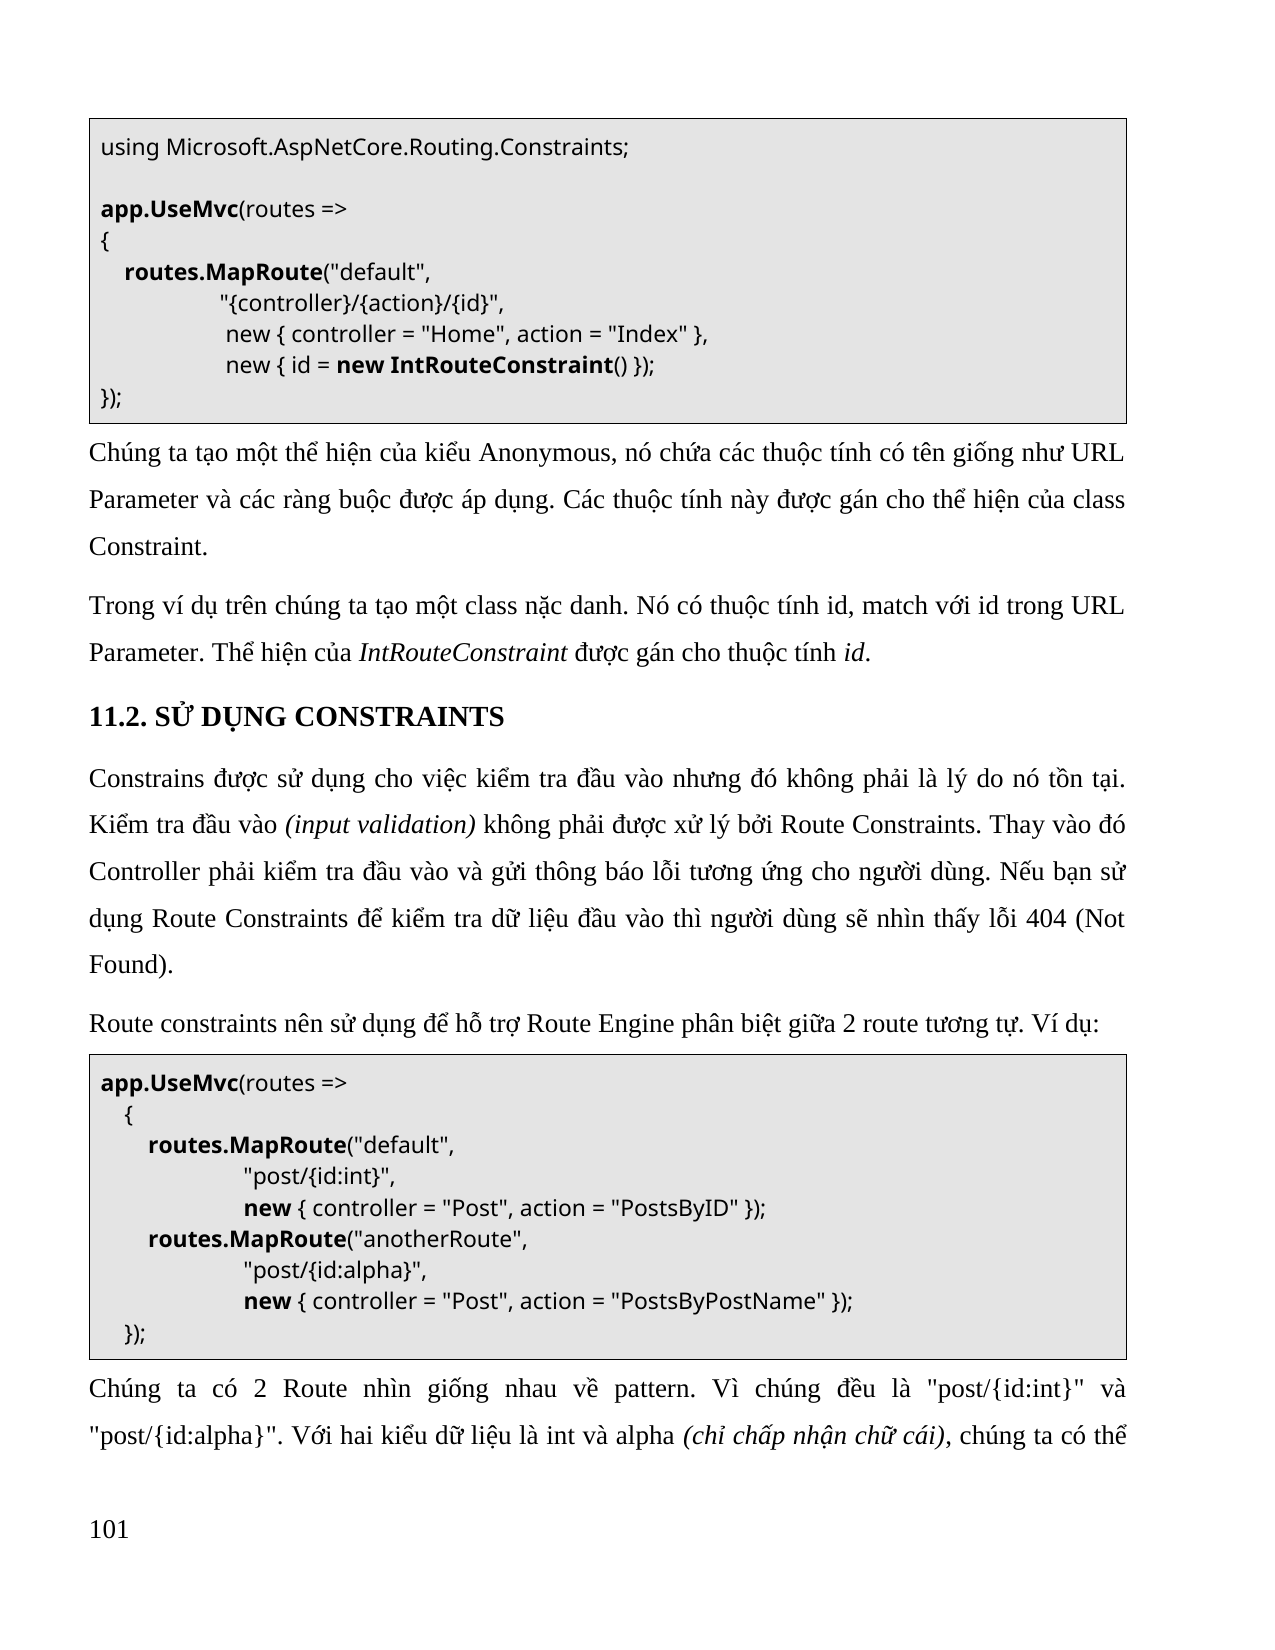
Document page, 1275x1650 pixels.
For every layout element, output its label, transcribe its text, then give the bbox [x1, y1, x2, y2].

text Chúng ta tạo một thể hiện của kiểu Anonymous, nó chứa các thuộc tính có tên giống như URL Parameter và các ràng buộc được áp dụng. Các thuộc tính này được gán cho thể hiện của class Constraint. [89, 436, 1127, 561]
table_header app.UseMvc(routes => { routes.MapRoute("default", "post/{id:int}", new { controller = "Post", action = "PostsByID" }); routes.MapRoute("anotherRoute", "post/{id:alpha}", new { controller = "Post", action = "PostsByPostName" }); }); [90, 1055, 1126, 1359]
table_header using Microsoft.AspNetCore.Routing.Constraints; app.UseMvc(routes => { routes.MapRoute("default", "{controller}/{action}/{id}", new { controller = "Home", action = "Index" }, new { id = new IntRouteConstraint() }); }); [90, 119, 1126, 423]
text Route constraints nên sử dụng để hỗ trợ Route Engine phân biệt giữa 2 route tương tự. Ví dụ: [89, 1008, 1127, 1039]
subtitle 11.2. Sử dụng Constraints [89, 699, 1127, 732]
text Trong ví dụ trên chúng ta tạo một class nặc danh. Nó có thuộc tính id, match với id trong URL Parameter. Thể hiện của IntRouteConstraint được gán cho thuộc tính id. [89, 589, 1127, 667]
text Constrains được sử dụng cho việc kiểm tra đầu vào nhưng đó không phải là lý do nó tồn tại. Kiểm tra đầu vào (input validation) không phải được xử lý bởi Route Constraints. Thay vào đó Controller phải kiểm tra đầu vào và gửi thông báo lỗi tương ứng cho người dùng. Nếu bạn sử dụng Route Constraints để kiểm tra dữ liệu đầu vào thì người dùng sẽ nhìn thấy lỗi 404 (Not Found). [89, 762, 1127, 979]
